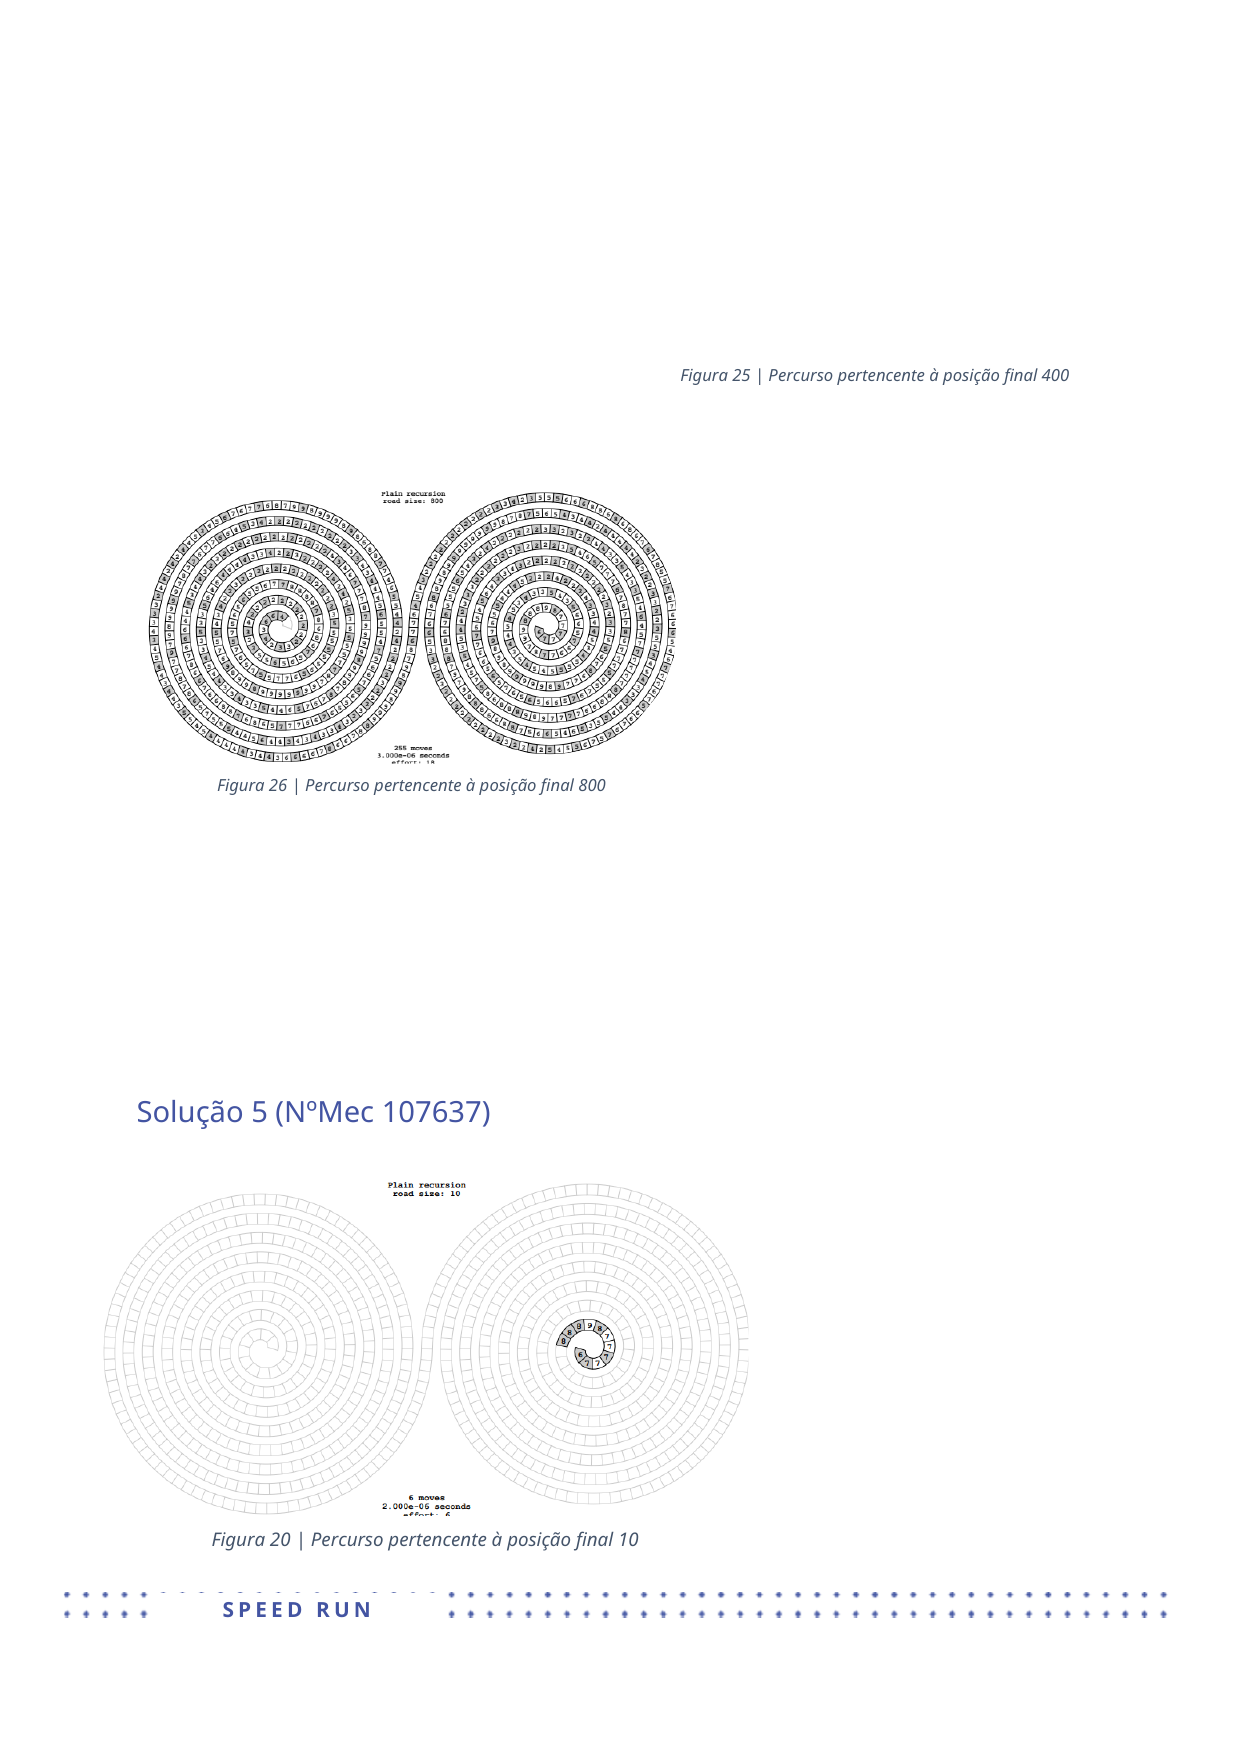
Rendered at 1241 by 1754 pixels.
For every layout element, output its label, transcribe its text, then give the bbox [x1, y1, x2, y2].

picture [101, 1180, 748, 1516]
picture [63, 1592, 1169, 1618]
text Solução 5 (NºMec 107637) [61, 1091, 1179, 1131]
